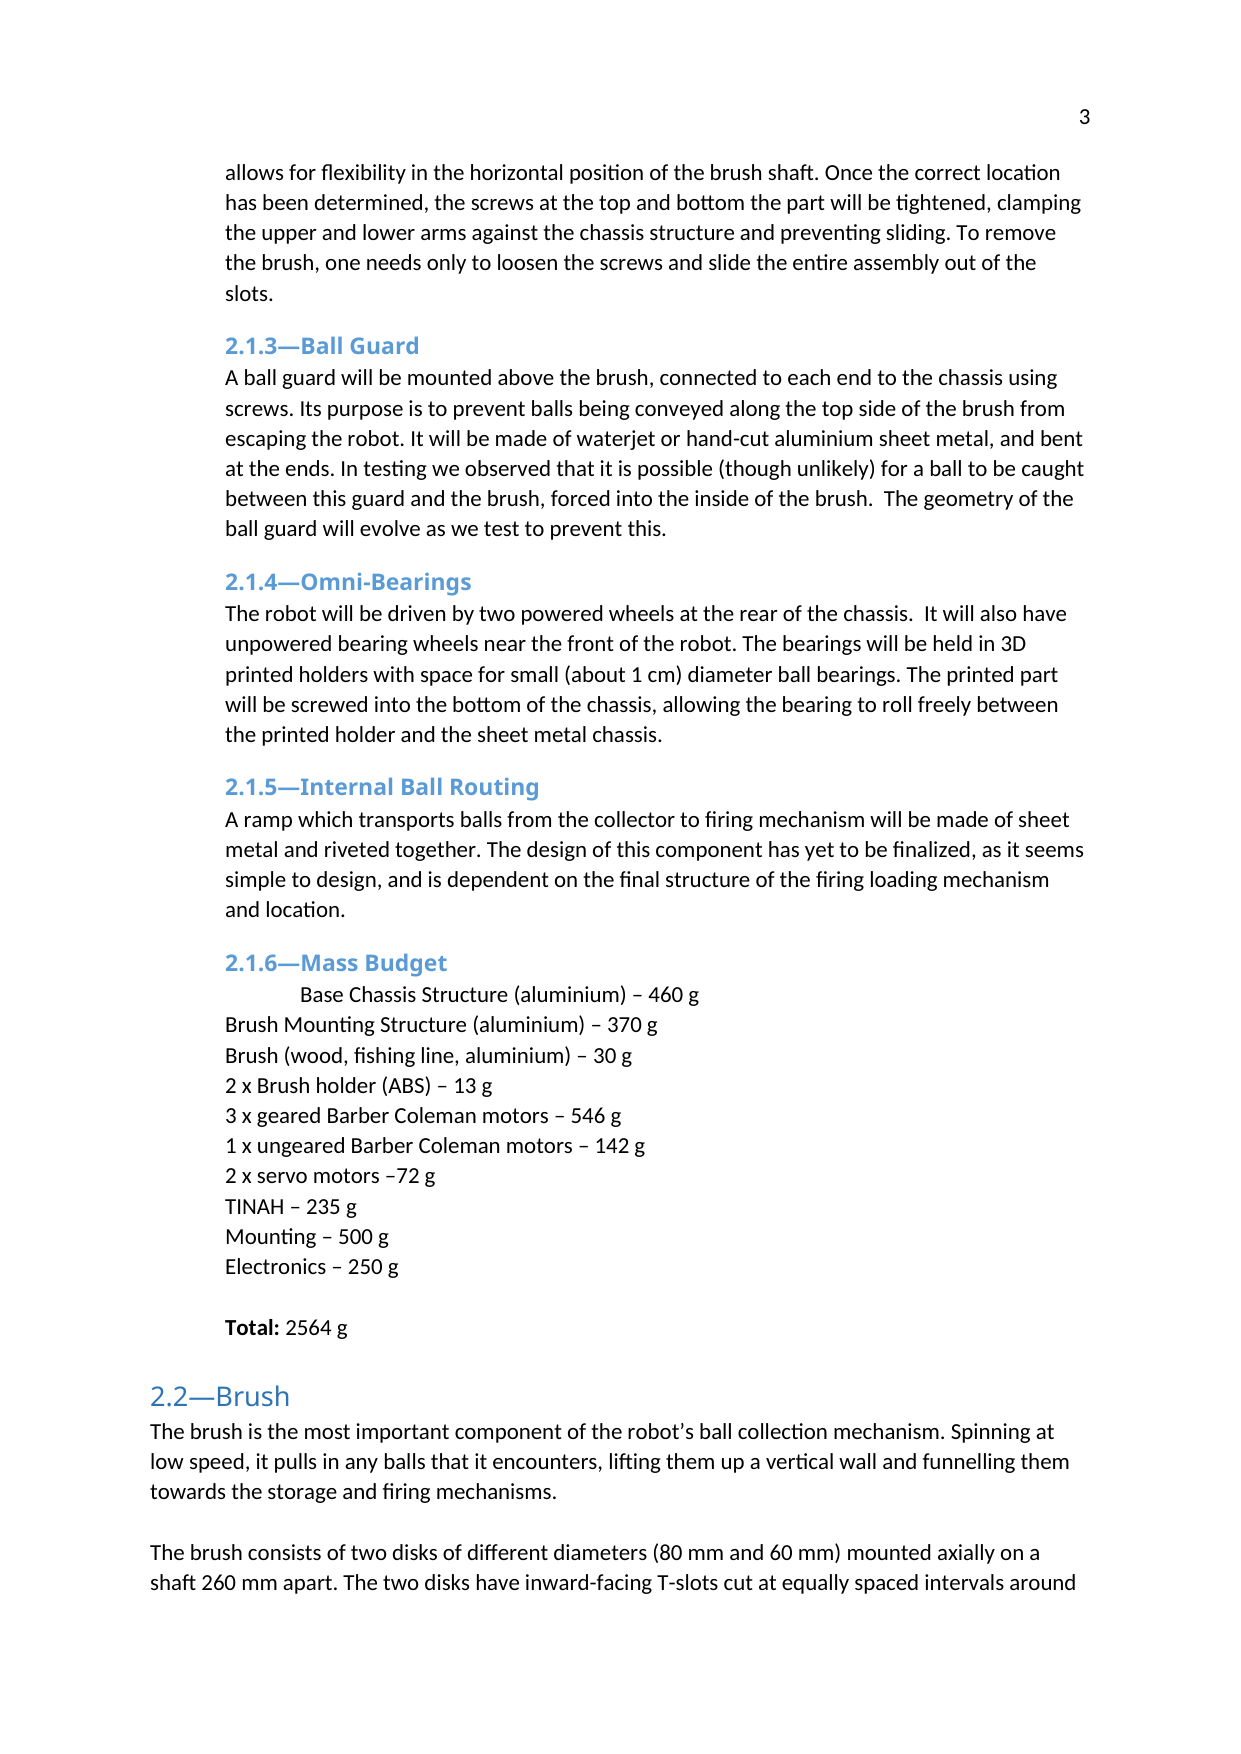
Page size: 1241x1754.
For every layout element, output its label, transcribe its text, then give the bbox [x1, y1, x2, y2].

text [150, 1538, 1090, 1596]
subtitle 2.2—Brush [150, 1377, 1090, 1414]
subtitle 2.1.6—Mass Budget [225, 947, 1090, 978]
text Brush (wood, fishing line, aluminium) – 30 g [225, 1041, 1090, 1069]
text Mounting – 500 g [225, 1222, 1090, 1250]
text A ramp which transports balls from the collector to firing mechanism will be made of sheet metal and riveted together. The design of this component has yet to be finalized, as it seems simple to design, and is dependent on the final structure of the firing loading mechanism and location. [225, 805, 1090, 923]
subtitle 2.1.4—Omni-Bearings [225, 566, 1090, 597]
subtitle 2.1.3—Ball Guard [225, 330, 1090, 361]
text The robot will be driven by two powered wheels at the rear of the chassis. It will also have unpowered bearing wheels near the front of the robot. The bearings will be held in 3D printed holders with space for small (about 1 cm) diameter ball bearings. The printed part will be screwed into the bottom of the chassis, allowing the bearing to roll freely between the printed holder and the sheet metal chassis. [225, 599, 1090, 748]
text Total: 2564 g [225, 1313, 1090, 1341]
text 3 x geared Barber Coleman motors – 546 g [225, 1101, 1090, 1129]
text A ball guard will be mounted above the brush, connected to each end to the chassis using screws. Its purpose is to prevent balls being conveyed along the top side of the brush from escaping the robot. It will be made of waterjet or hand-cut aluminium sheet metal, and bent at the ends. In testing we observed that it is possible (though unlikely) for a ball to be caught between this guard and the brush, forced into the inside of the brush. The geometry of the ball guard will evolve as we test to prevent this. [225, 363, 1090, 542]
text Base Chassis Structure (aluminium) – 460 g [225, 980, 1090, 1008]
text 1 x ungeared Barber Coleman motors – 142 g [225, 1131, 1090, 1159]
text 2 x Brush holder (ABS) – 13 g [225, 1071, 1090, 1099]
text The brush is the most important component of the robot’s ball collection mechanism. Spinning at low speed, it pulls in any balls that it encounters, lifting them up a vertical wall and funnelling them towards the storage and firing mechanisms. [150, 1417, 1090, 1505]
text 2 x servo motors –72 g [225, 1162, 1090, 1189]
text Brush Mounting Structure (aluminium) – 370 g [225, 1011, 1090, 1038]
text TINAH – 235 g [225, 1192, 1090, 1220]
subtitle 2.1.5—Internal Ball Routing [225, 771, 1090, 802]
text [225, 158, 1090, 307]
text Electronics – 250 g [225, 1252, 1090, 1280]
